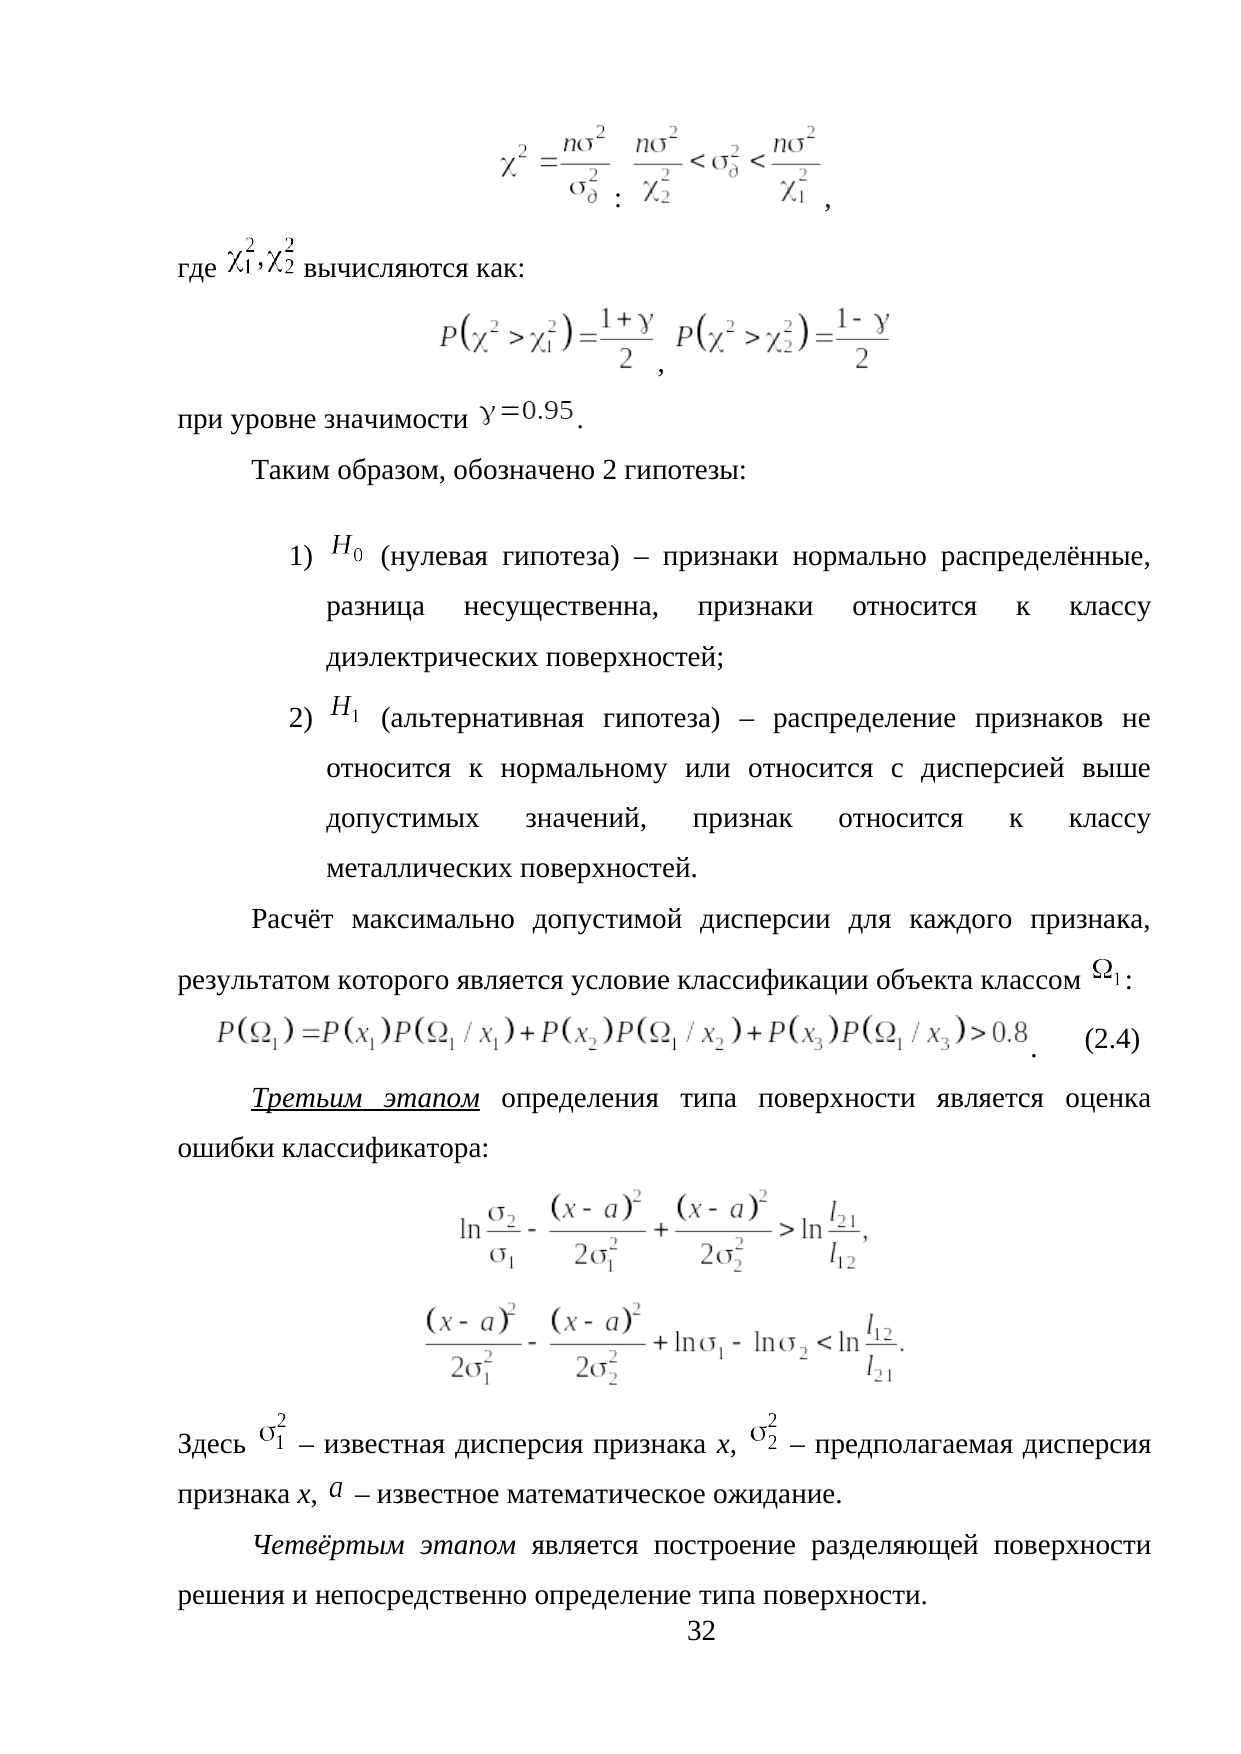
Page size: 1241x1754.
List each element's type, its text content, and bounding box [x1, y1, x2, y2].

text Расчёт максимально допустимой дисперсии для каждого признака, результатом которого является условие классификации объекта классом : [177, 901, 1152, 996]
text Четвёртым этапом является построение разделяющей поверхности решения и непосредственно определение типа поверхности. [177, 1527, 1152, 1611]
table_header . [177, 1012, 1073, 1080]
list (альтернативная гипотеза) – распределение признаков не относится к нормальному или относится с дисперсией выше допустимых значений, признак относится к классу металлических поверхностей. [288, 689, 1152, 884]
text при уровне значимости . [177, 395, 1152, 435]
text Таким образом, обозначено 2 гипотезы: [177, 452, 1152, 486]
text , [177, 301, 1152, 379]
text Здесь – известная дисперсия признака x, – предполагаемая дисперсия признака x, – известное математическое ожидание. [177, 1407, 1152, 1510]
table_header (2.4) [1073, 1012, 1152, 1080]
text Третьим этапом определения типа поверхности является оценка ошибки классификатора: [177, 1080, 1152, 1164]
list (нулевая гипотеза) – признаки нормально распределённые, разница несущественна, признаки относится к классу диэлектрических поверхностей; [288, 527, 1152, 672]
text где вычисляются как: [177, 231, 1152, 284]
text : , [177, 118, 1152, 214]
